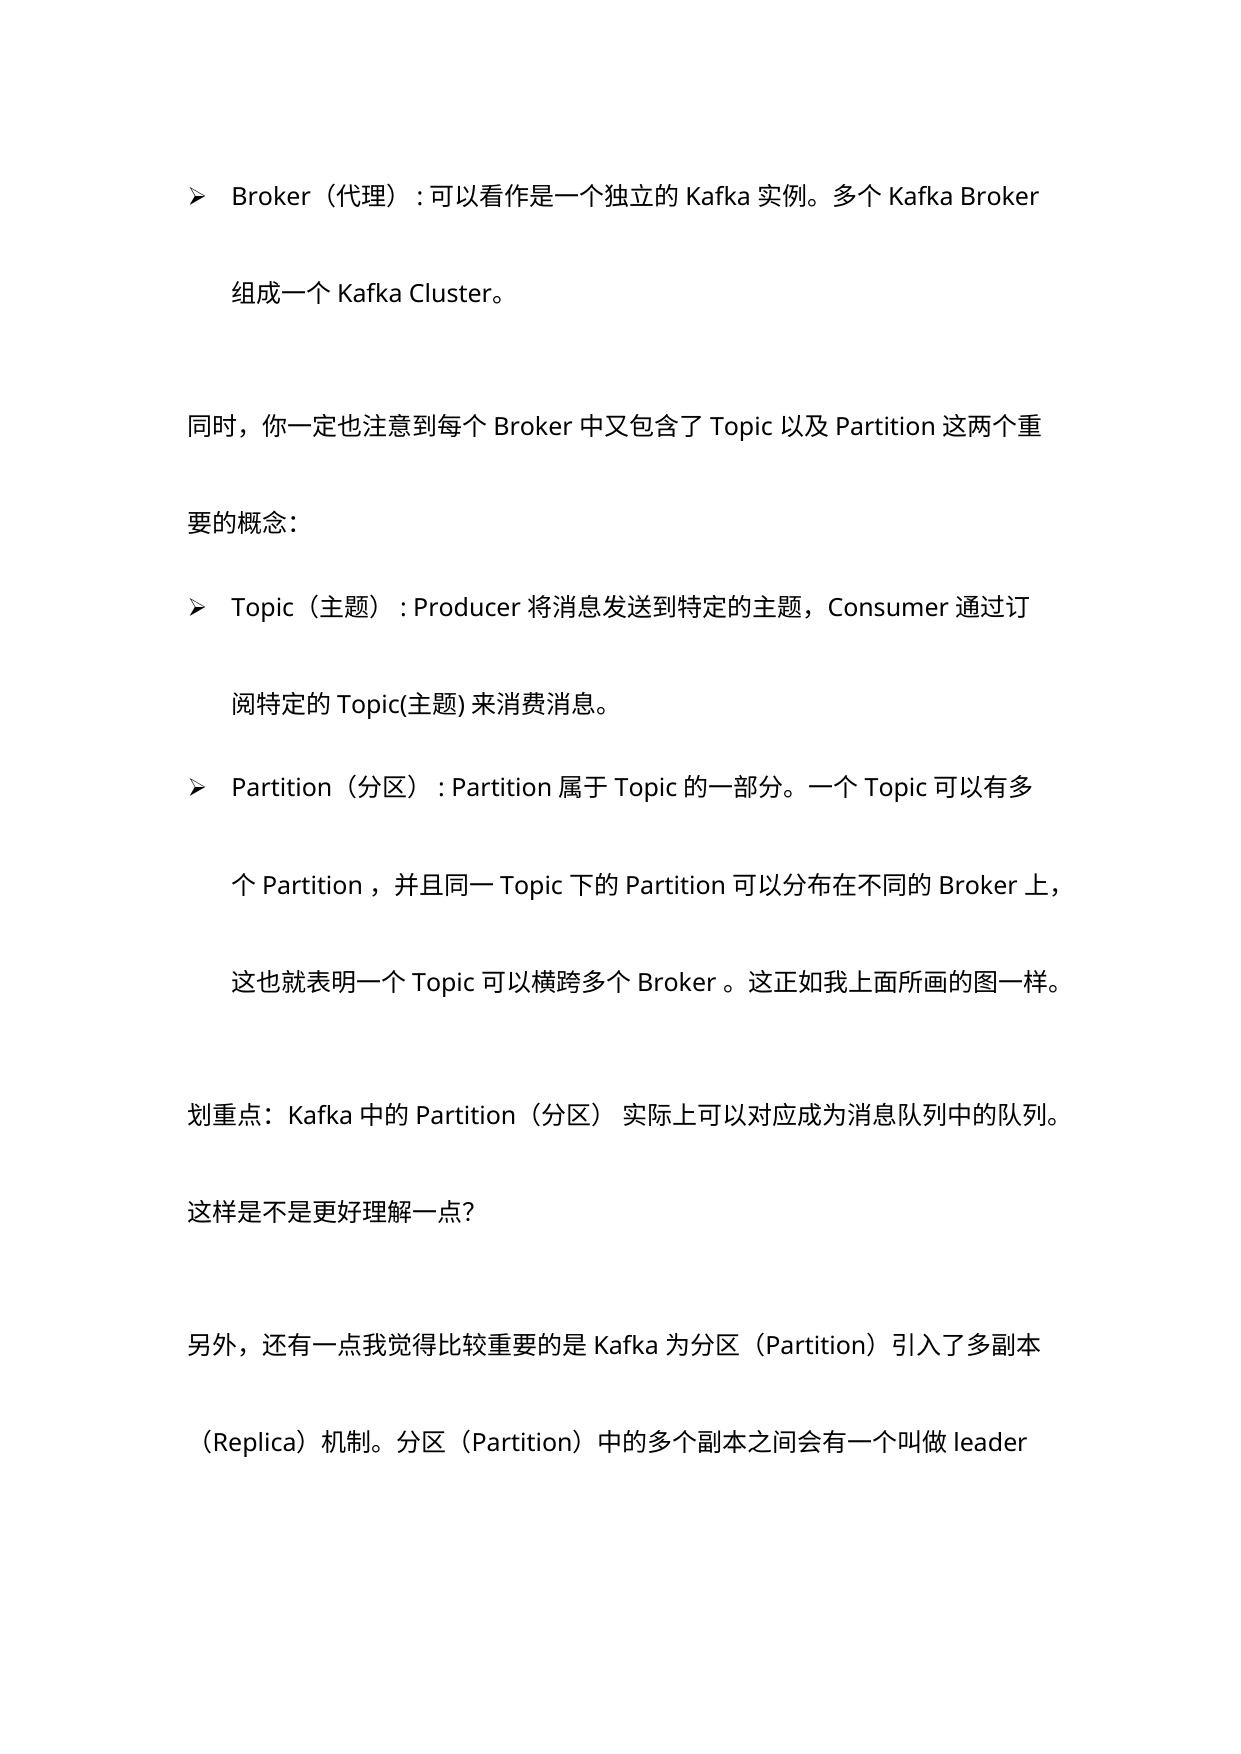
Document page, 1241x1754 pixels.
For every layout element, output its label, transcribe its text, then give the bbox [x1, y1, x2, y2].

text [187, 1311, 1053, 1473]
text 同时，你一定也注意到每个 Broker 中又包含了 Topic 以及 Partition 这两个重要的概念： [187, 392, 1053, 554]
list Topic（主题） : Producer 将消息发送到特定的主题，Consumer 通过订阅特定的 Topic(主题) 来消费消息。 [187, 573, 1053, 735]
text 划重点：Kafka 中的 Partition（分区） 实际上可以对应成为消息队列中的队列。这样是不是更好理解一点？ [187, 1081, 1053, 1243]
list Broker（代理） : 可以看作是一个独立的 Kafka 实例。多个 Kafka Broker 组成一个 Kafka Cluster。 [187, 162, 1053, 324]
list Partition（分区） : Partition 属于 Topic 的一部分。一个 Topic 可以有多个 Partition ，并且同一 Topic 下的 Partition 可以分布在不同的 Broker 上，这也就表明一个 Topic 可以横跨多个 Broker 。这正如我上面所画的图一样。 [187, 753, 1053, 1013]
